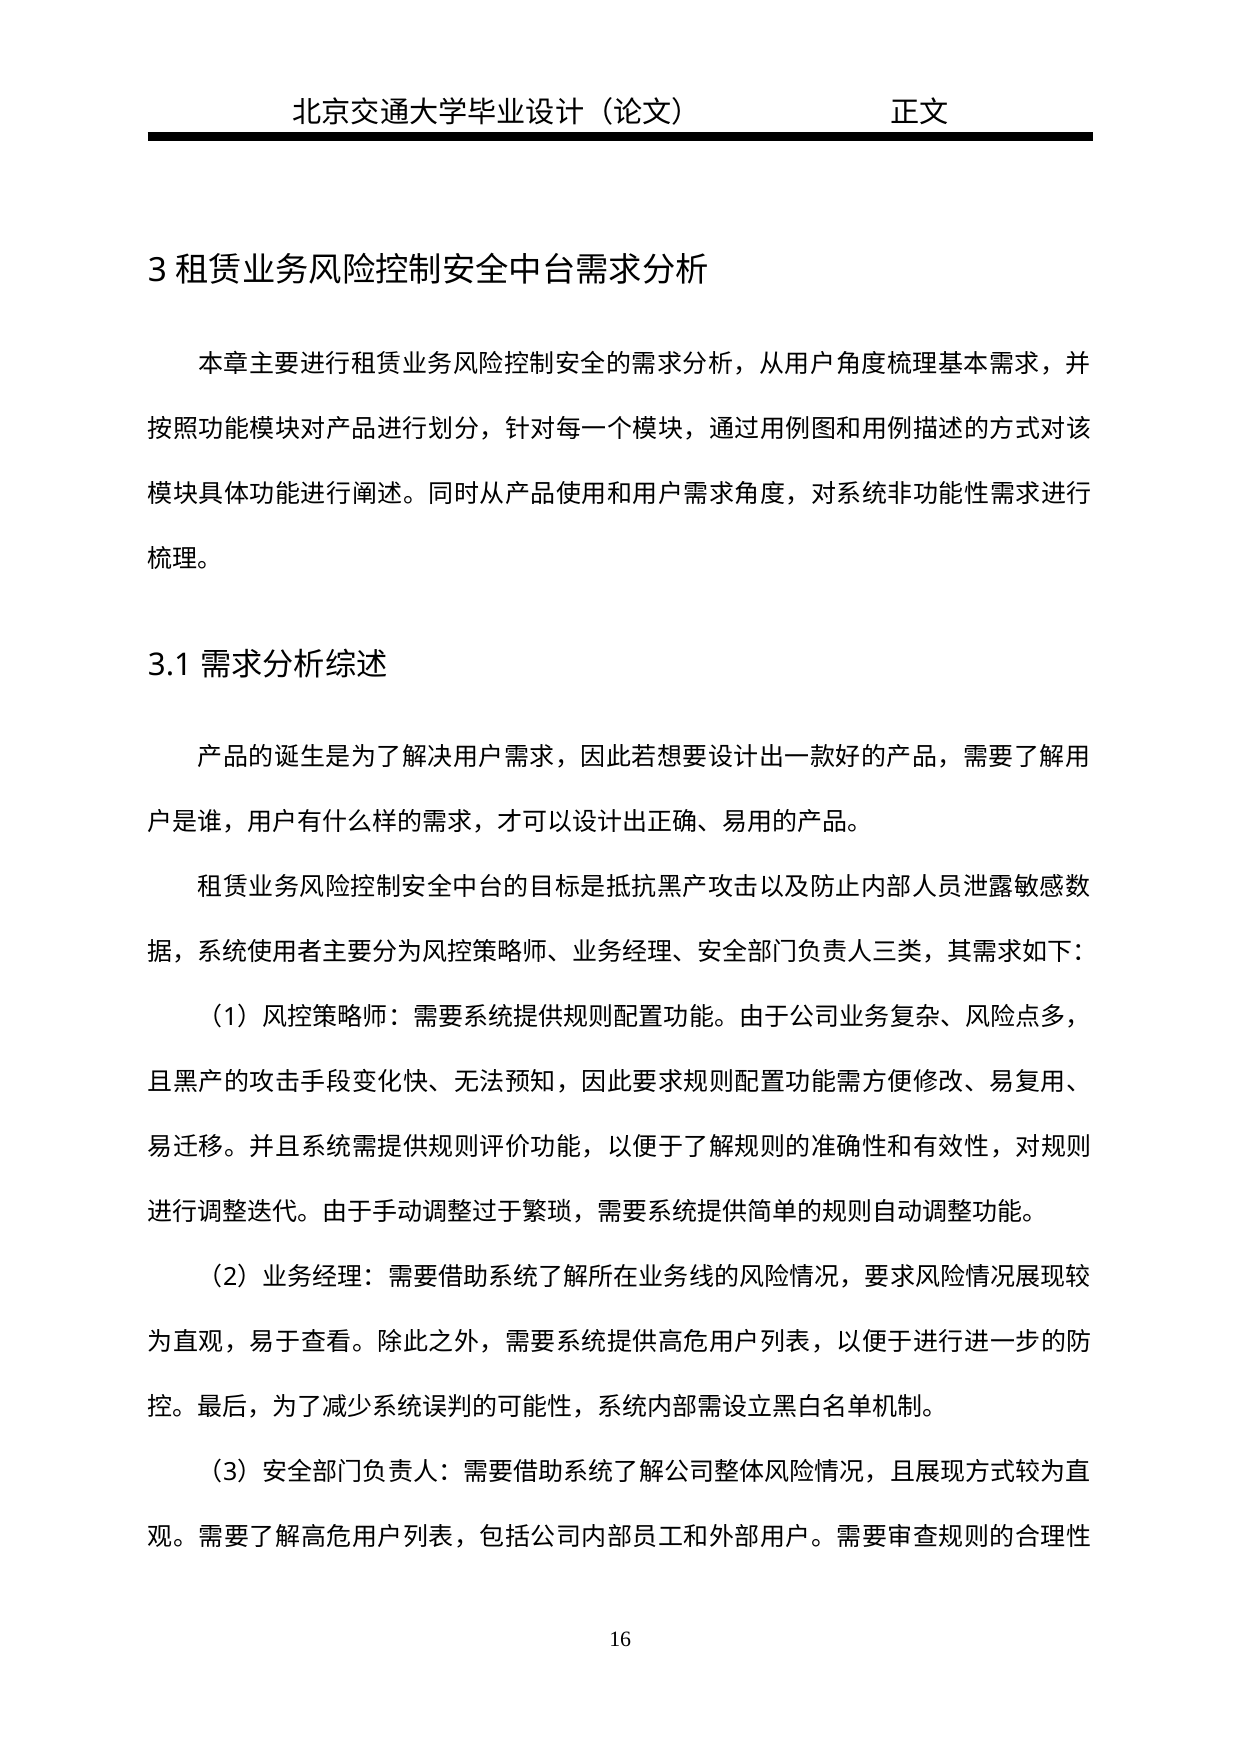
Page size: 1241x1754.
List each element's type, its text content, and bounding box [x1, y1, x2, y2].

text （2）业务经理：需要借助系统了解所在业务线的风险情况，要求风险情况展现较为直观，易于查看。除此之外，需要系统提供高危用户列表，以便于进行进一步的防控。最后，为了减少系统误判的可能性，系统内部需设立黑白名单机制。 [148, 1242, 1092, 1437]
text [148, 1437, 1092, 1567]
text 本章主要进行租赁业务风险控制安全的需求分析，从用户角度梳理基本需求，并按照功能模块对产品进行划分，针对每一个模块，通过用例图和用例描述的方式对该模块具体功能进行阐述。同时从产品使用和用户需求角度，对系统非功能性需求进行梳理。 [148, 329, 1092, 589]
text 租赁业务风险控制安全中台的目标是抵抗黑产攻击以及防止内部人员泄露敏感数据，系统使用者主要分为风控策略师、业务经理、安全部门负责人三类，其需求如下： [148, 852, 1092, 982]
text （1）风控策略师：需要系统提供规则配置功能。由于公司业务复杂、风险点多，且黑产的攻击手段变化快、无法预知，因此要求规则配置功能需方便修改、易复用、易迁移。并且系统需提供规则评价功能，以便于了解规则的准确性和有效性，对规则进行调整迭代。由于手动调整过于繁琐，需要系统提供简单的规则自动调整功能。 [148, 982, 1092, 1242]
text 产品的诞生是为了解决用户需求，因此若想要设计出一款好的产品，需要了解用户是谁，用户有什么样的需求，才可以设计出正确、易用的产品。 [148, 722, 1092, 852]
text 3.1 需求分析综述 [148, 639, 1092, 684]
text 3 租赁业务风险控制安全中台需求分析 [148, 243, 1092, 291]
